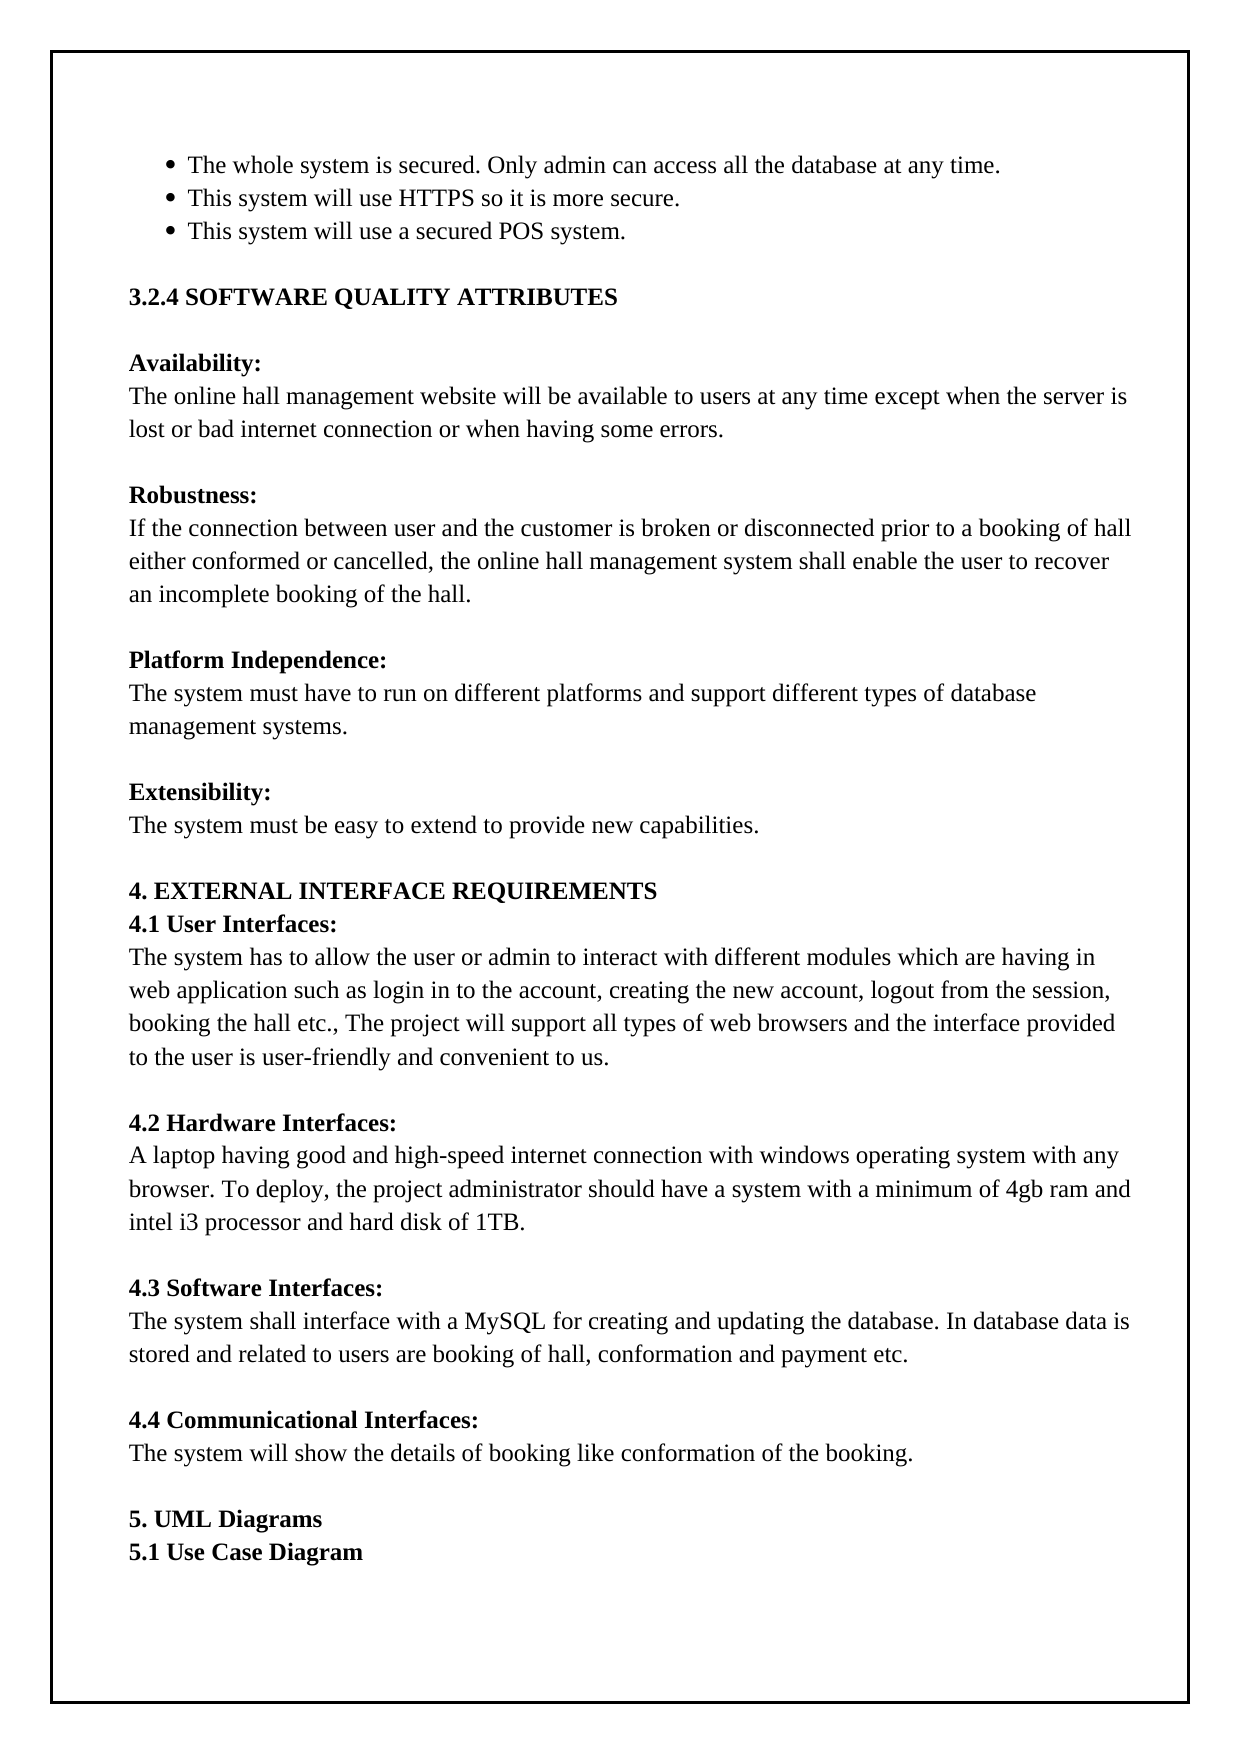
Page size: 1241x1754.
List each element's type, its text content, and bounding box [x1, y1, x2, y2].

text The system has to allow the user or admin to interact with different modules which are having in web application such as login in to the account, creating the new account, logout from the session, booking the hall etc., The project will support all types of web browsers and the interface provided to the user is user-friendly and convenient to us. [128, 942, 1133, 1070]
text 5.1 Use Case Diagram [128, 1537, 1133, 1566]
text The system must have to run on different platforms and support different types of database management systems. [128, 678, 1133, 740]
text If the connection between user and the customer is broken or disconnected prior to a booking of hall either conformed or cancelled, the online hall management system shall enable the user to recover an incomplete booking of the hall. [128, 513, 1133, 608]
text Platform Independence: [128, 645, 1133, 674]
list The whole system is secured. Only admin can access all the database at any time. [166, 150, 1133, 179]
list This system will use a secured POS system. [166, 216, 1133, 245]
text Availability: [128, 348, 1133, 377]
text 4. EXTERNAL INTERFACE REQUIREMENTS [128, 876, 1133, 905]
text Robustness: [128, 480, 1133, 509]
text Extensibility: [128, 777, 1133, 806]
text 5. UML Diagrams [128, 1504, 1133, 1533]
text 3.2.4 SOFTWARE QUALITY ATTRIBUTES [128, 282, 1133, 311]
text The online hall management website will be available to users at any time except when the server is lost or bad internet connection or when having some errors. [128, 381, 1133, 443]
text A laptop having good and high-speed internet connection with windows operating system with any browser. To deploy, the project administrator should have a system with a minimum of 4gb ram and intel i3 processor and hard disk of 1TB. [128, 1141, 1133, 1235]
text 4.3 Software Interfaces: [128, 1273, 1133, 1301]
text The system must be easy to extend to provide new capabilities. [128, 810, 1133, 839]
text 4.4 Communicational Interfaces: [128, 1405, 1133, 1433]
text 4.2 Hardware Interfaces: [128, 1108, 1133, 1136]
text The system shall interface with a MySQL for creating and updating the database. In database data is stored and related to users are booking of hall, conformation and payment etc. [128, 1306, 1133, 1367]
text The system will show the details of booking like conformation of the booking. [128, 1438, 1133, 1467]
text 4.1 User Interfaces: [128, 909, 1133, 938]
list This system will use HTTPS so it is more secure. [166, 183, 1133, 212]
